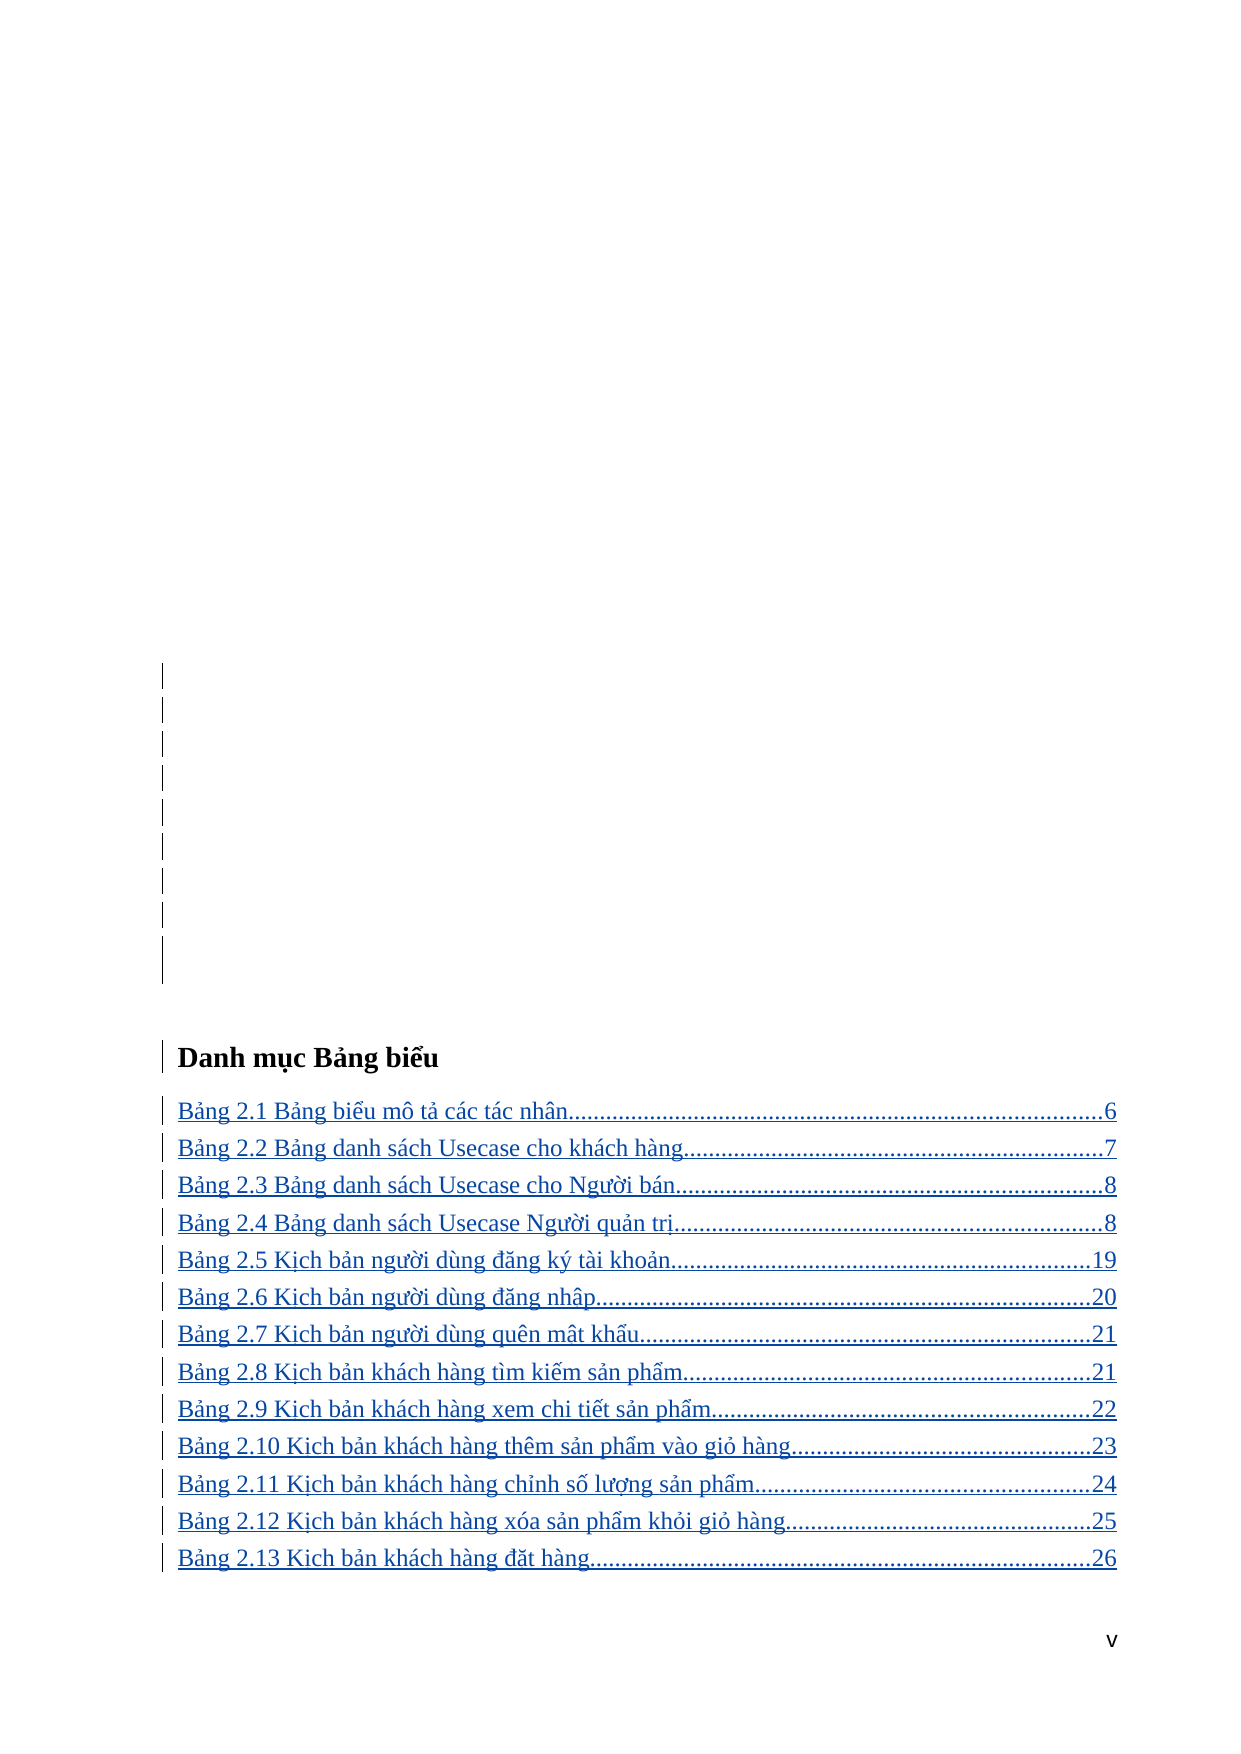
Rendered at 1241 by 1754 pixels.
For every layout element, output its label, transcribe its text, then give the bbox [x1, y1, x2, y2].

subtitle Danh mục Bảng biểu [177, 1040, 1122, 1073]
